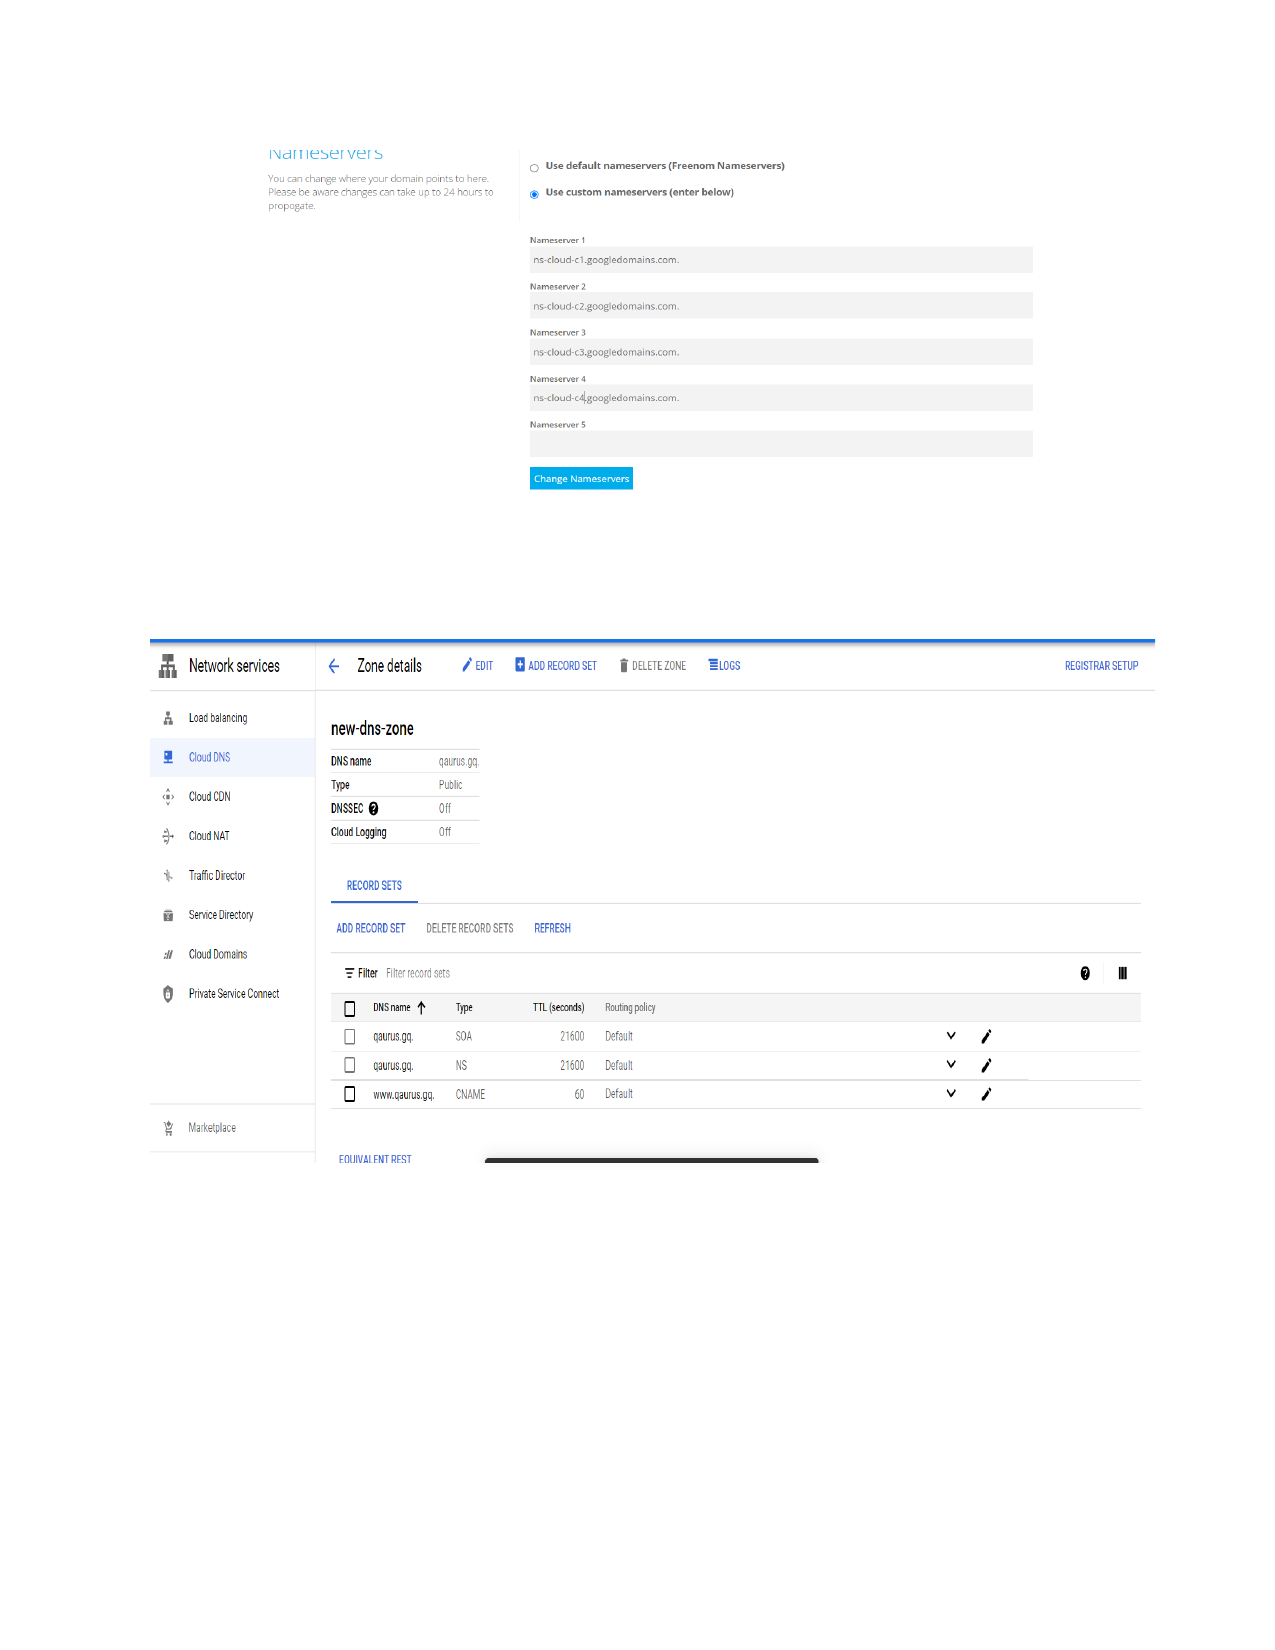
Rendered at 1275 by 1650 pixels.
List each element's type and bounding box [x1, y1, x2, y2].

picture [150, 639, 1155, 1163]
picture [150, 150, 1149, 621]
